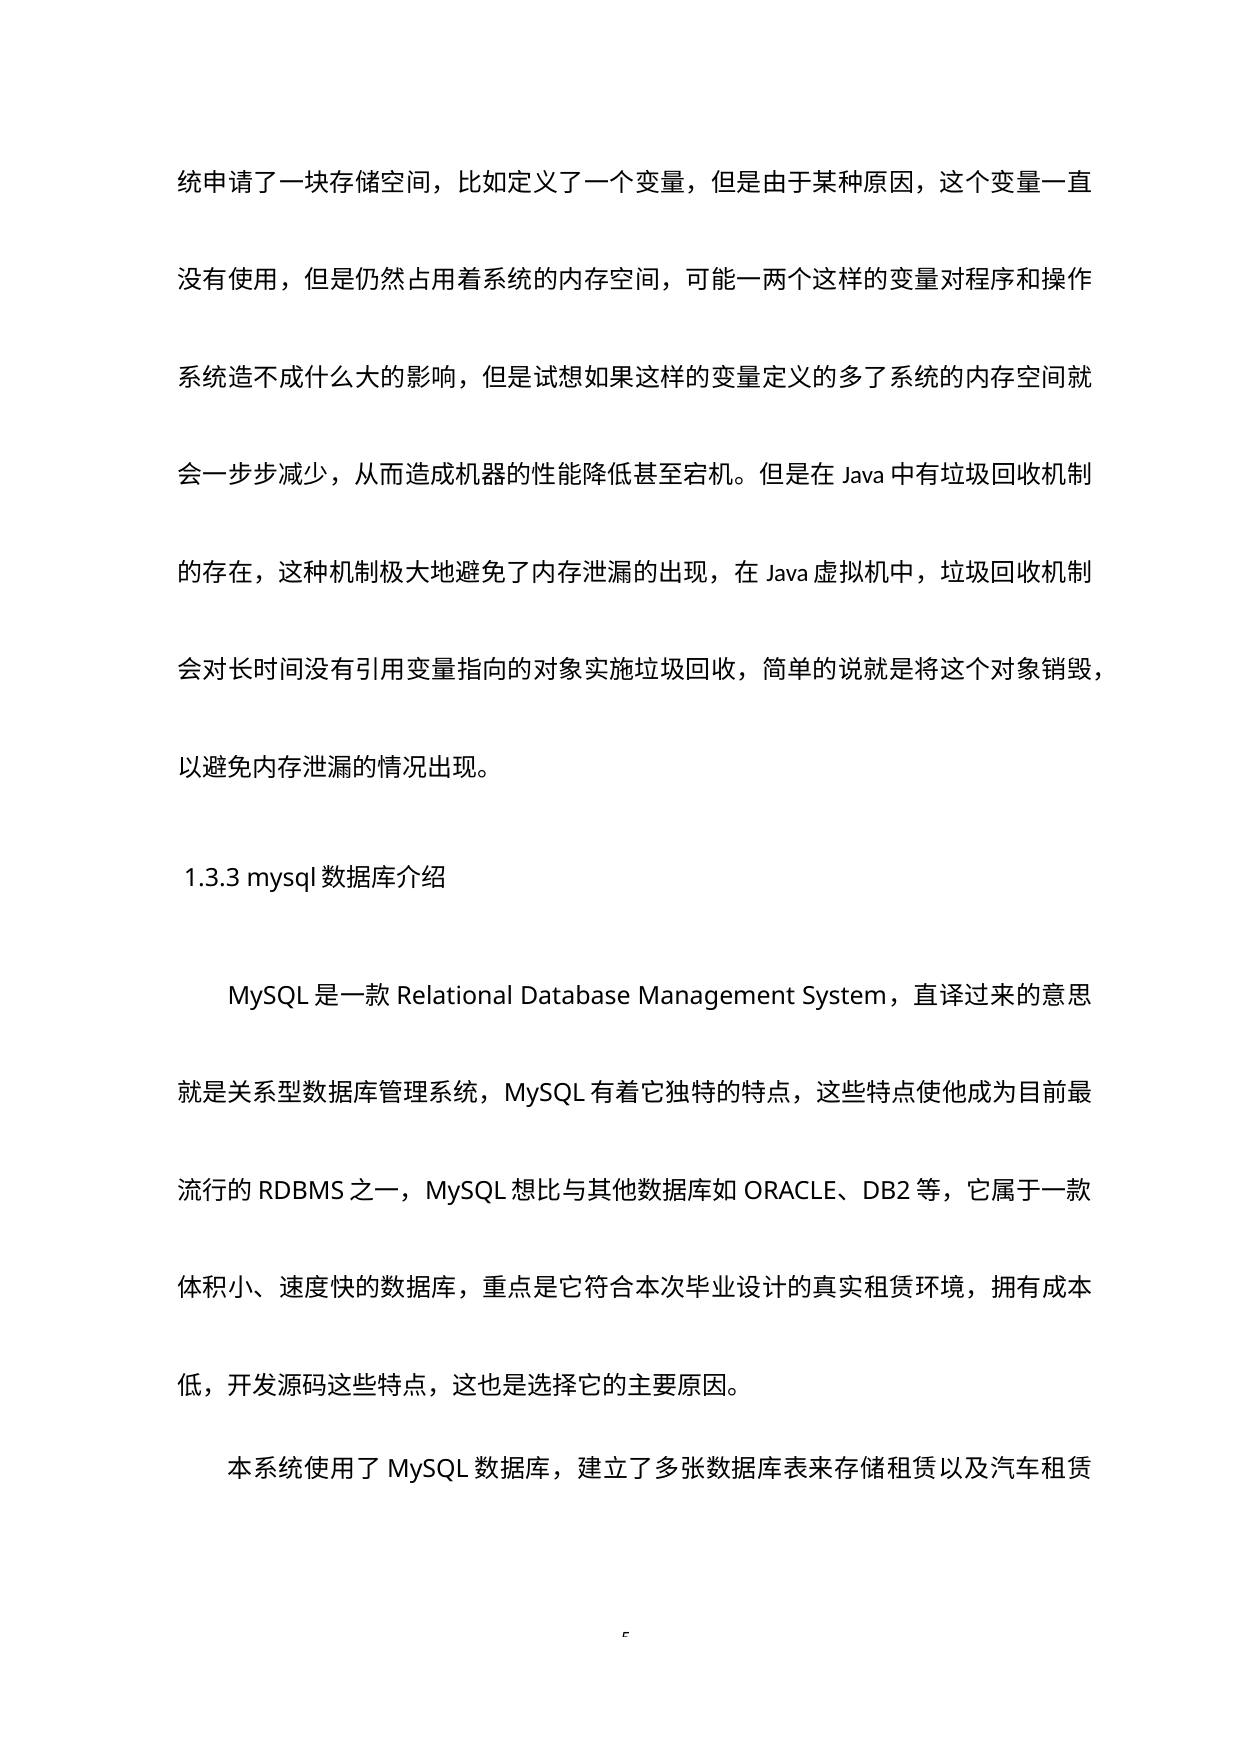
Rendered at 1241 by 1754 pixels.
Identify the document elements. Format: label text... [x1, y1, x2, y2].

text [177, 148, 1092, 798]
text MySQL是一款Relational Database Management System，直译过来的意思就是关系型数据库管理系统，MySQL有着它独特的特点，这些特点使他成为目前最流行的RDBMS之一，MySQL想比与其他数据库如ORACLE、DB2等，它属于一款体积小、速度快的数据库，重点是它符合本次毕业设计的真实租赁环境，拥有成本低，开发源码这些特点，这也是选择它的主要原因。 [177, 961, 1092, 1416]
subtitle 1.3.3 mysql数据库介绍 [177, 843, 1092, 908]
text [177, 1434, 1092, 1499]
